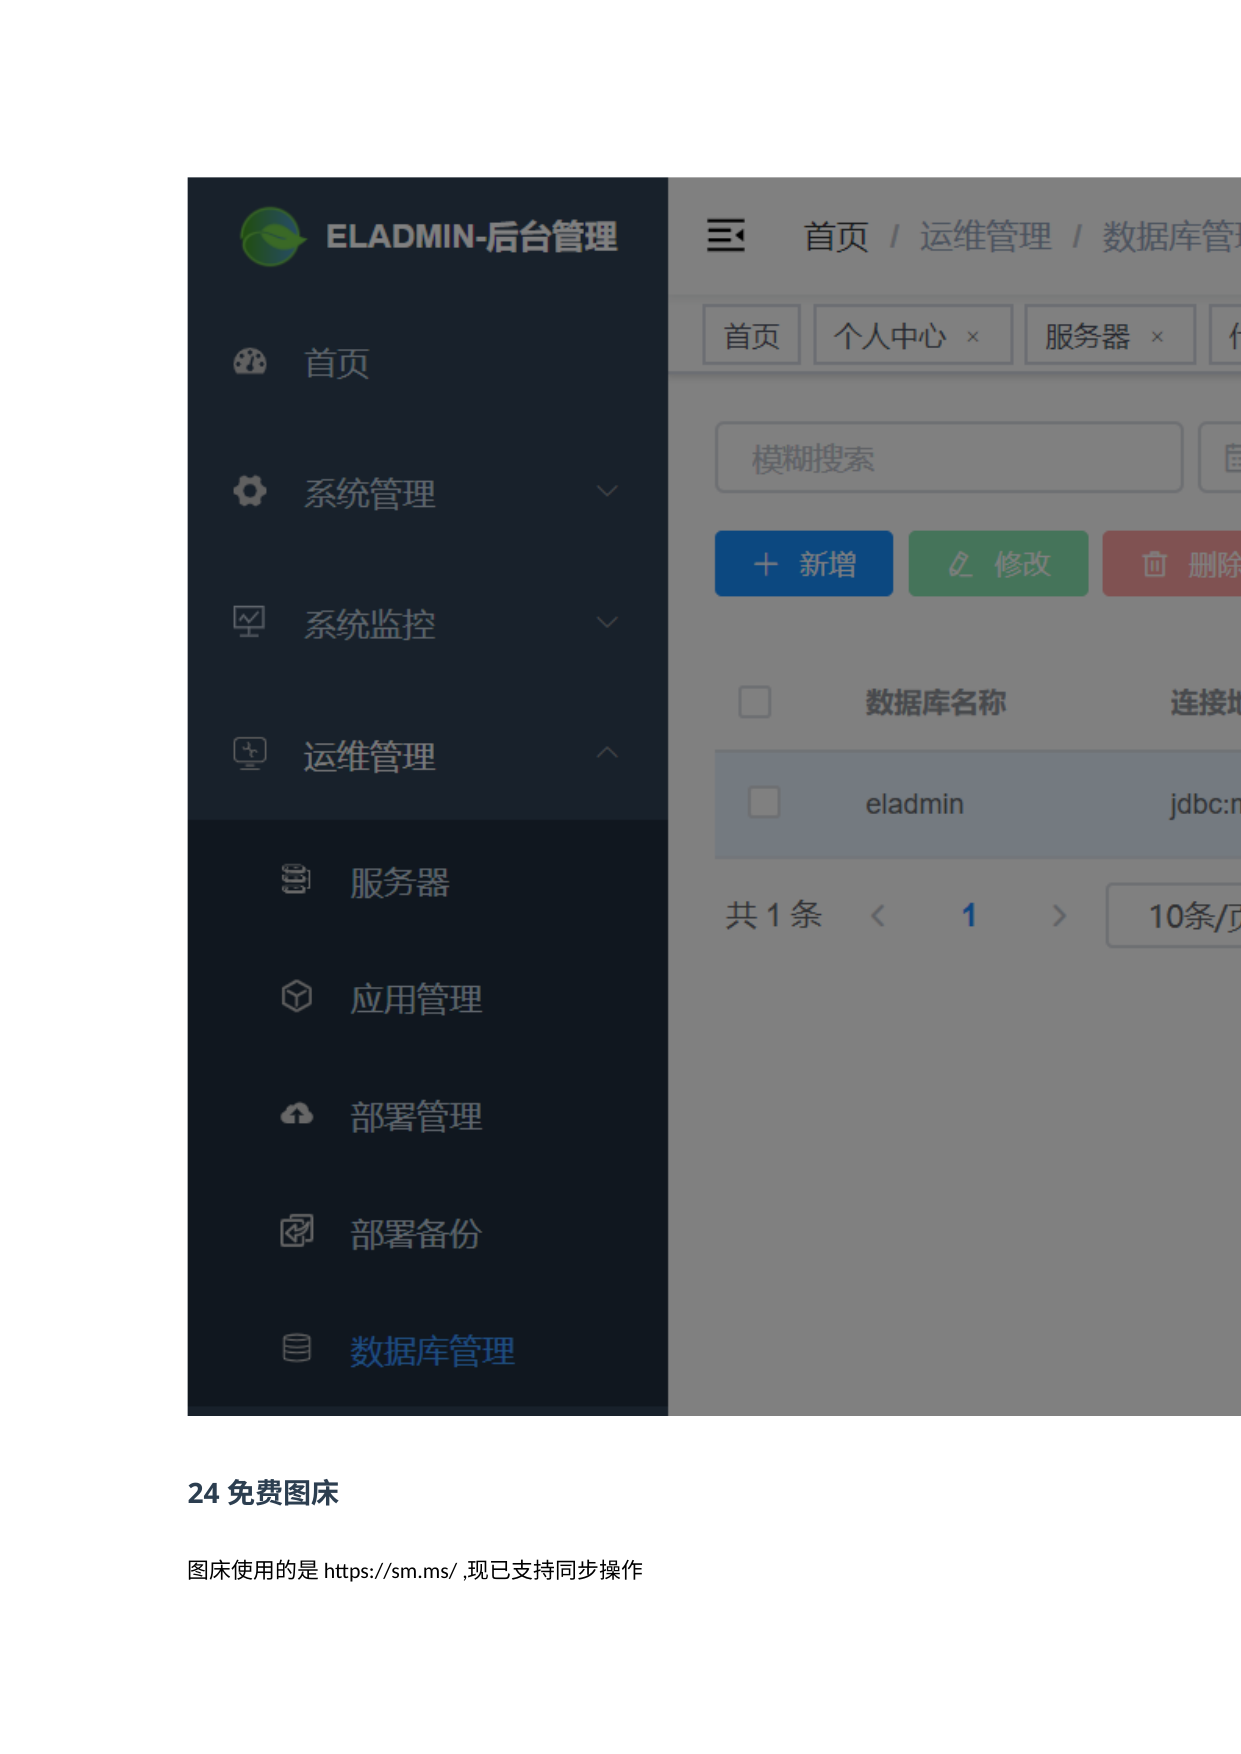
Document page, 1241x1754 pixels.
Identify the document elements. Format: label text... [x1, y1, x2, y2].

picture [187, 176, 1241, 1416]
subtitle 24 免费图床 [187, 1459, 1053, 1524]
text 图床使用的是 https://sm.ms/ ,现已支持同步操作 [187, 1553, 1053, 1585]
